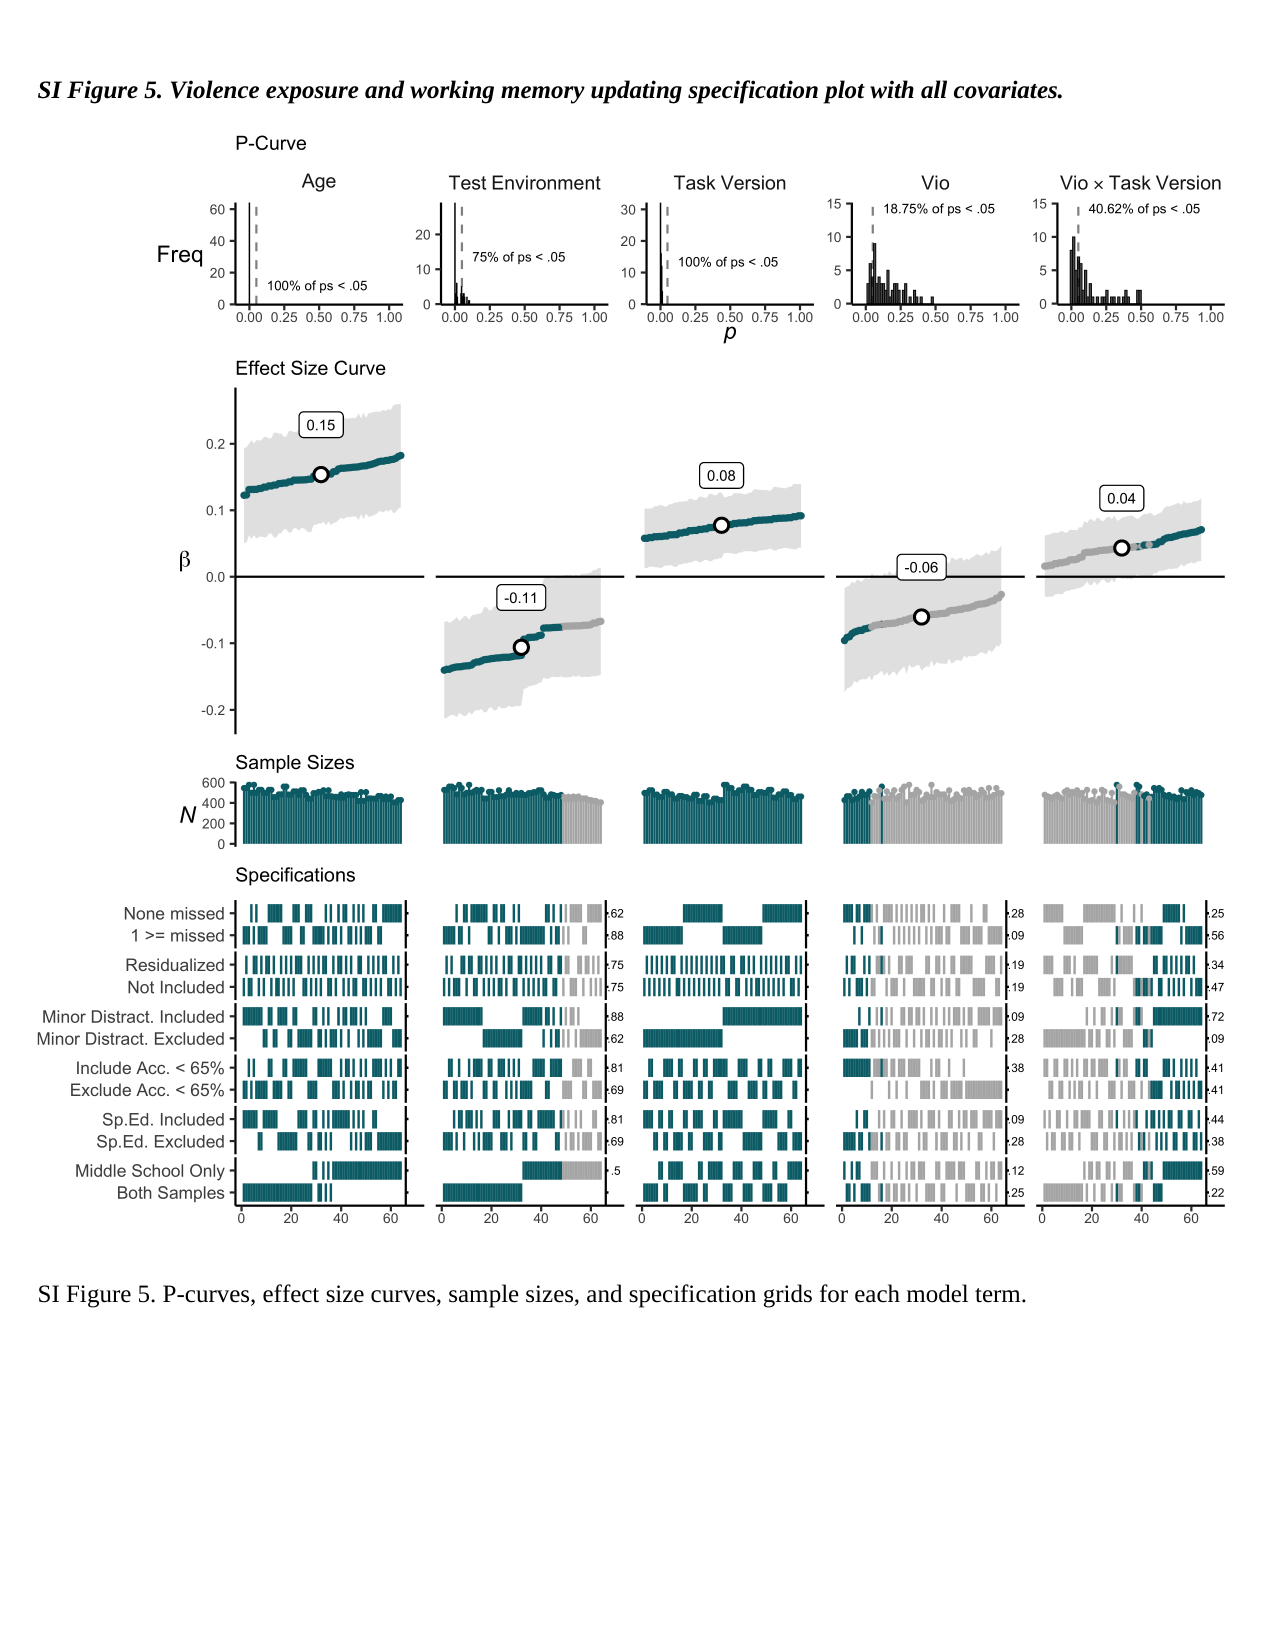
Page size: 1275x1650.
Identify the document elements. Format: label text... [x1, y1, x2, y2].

subtitle SI Figure 5. Violence exposure and working memory updating specification plot with all covariates. [37, 75, 1237, 104]
picture [37, 128, 1238, 1254]
text SI Figure . P-curves, effect size curves, sample sizes, and specification grids for each model term. [37, 1279, 1237, 1307]
